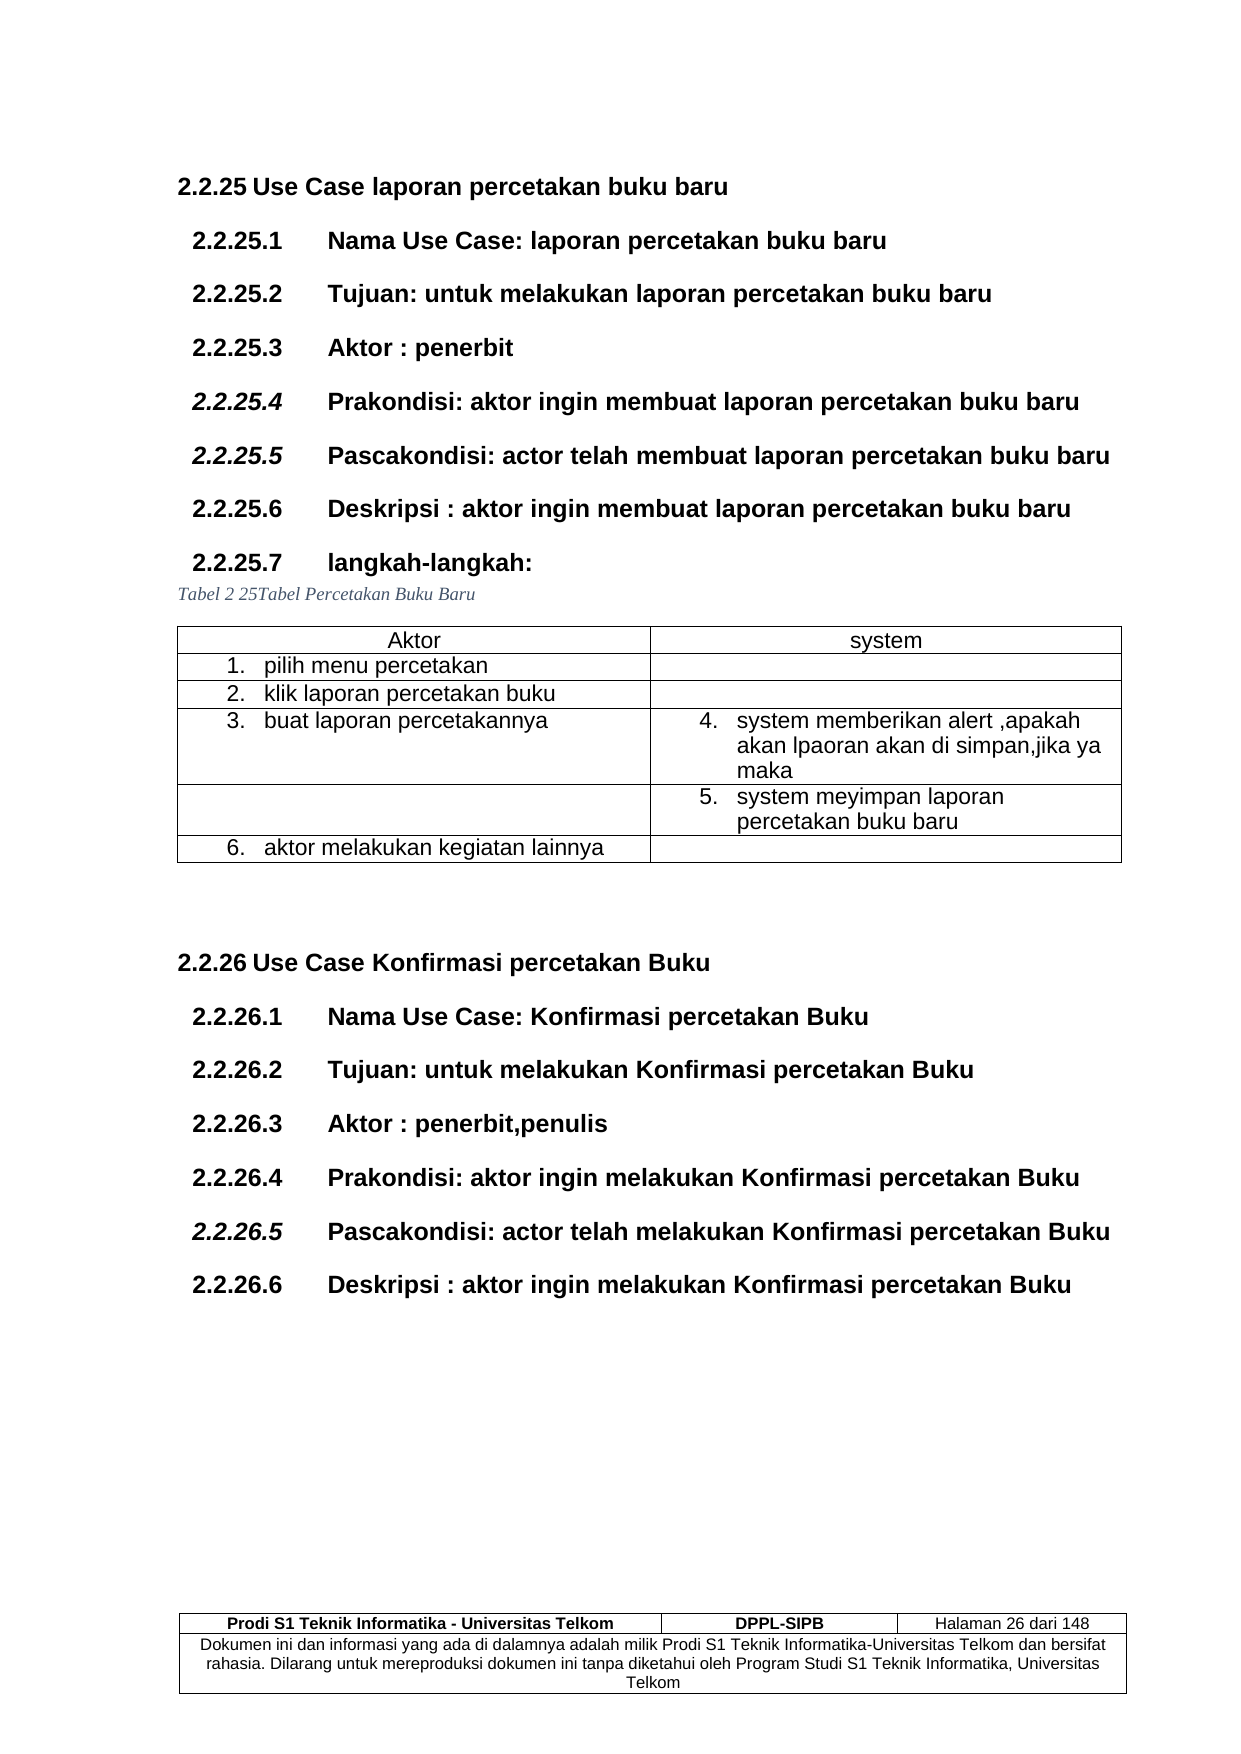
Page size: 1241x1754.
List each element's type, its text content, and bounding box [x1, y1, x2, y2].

subtitle Pascakondisi: actor telah membuat laporan percetakan buku baru [192, 441, 1122, 469]
subtitle Prakondisi: aktor ingin melakukan Konfirmasi percetakan Buku [192, 1163, 1122, 1192]
subtitle Pascakondisi: actor telah melakukan Konfirmasi percetakan Buku [192, 1217, 1122, 1245]
table_cell aktor melakukan kegiatan lainnya [178, 836, 650, 862]
table_cell [178, 785, 650, 835]
subtitle Nama Use Case: Konfirmasi percetakan Buku [192, 1002, 1122, 1030]
table_cell [651, 681, 1121, 708]
table_header Aktor [178, 627, 650, 653]
subtitle Deskripsi : aktor ingin melakukan Konfirmasi percetakan Buku [192, 1270, 1122, 1299]
table_header system [651, 627, 1121, 653]
subtitle Aktor : penerbit,penulis [192, 1109, 1122, 1138]
table_cell klik laporan percetakan buku [178, 681, 650, 708]
subtitle Nama Use Case: laporan percetakan buku baru [192, 226, 1122, 254]
subtitle Aktor : penerbit [192, 333, 1122, 362]
table_cell [651, 654, 1121, 680]
subtitle Use Case laporan percetakan buku baru [177, 172, 1122, 201]
subtitle Tujuan: untuk melakukan Konfirmasi percetakan Buku [192, 1055, 1122, 1084]
table_cell pilih menu percetakan [178, 654, 650, 680]
table_cell system meyimpan laporan percetakan buku baru [651, 785, 1121, 835]
subtitle Tujuan: untuk melakukan laporan percetakan buku baru [192, 279, 1122, 308]
subtitle Prakondisi: aktor ingin membuat laporan percetakan buku baru [192, 387, 1122, 416]
table_cell [651, 836, 1121, 862]
table_cell buat laporan percetakannya [178, 709, 650, 784]
subtitle langkah-langkah: [192, 548, 1122, 577]
subtitle Deskripsi : aktor ingin membuat laporan percetakan buku baru [192, 494, 1122, 523]
table_cell system memberikan alert ,apakah akan lpaoran akan di simpan,jika ya maka [651, 709, 1121, 784]
subtitle Use Case Konfirmasi percetakan Buku [177, 948, 1122, 977]
text Tabel 2 25Tabel Percetakan Buku Baru [177, 583, 1122, 605]
